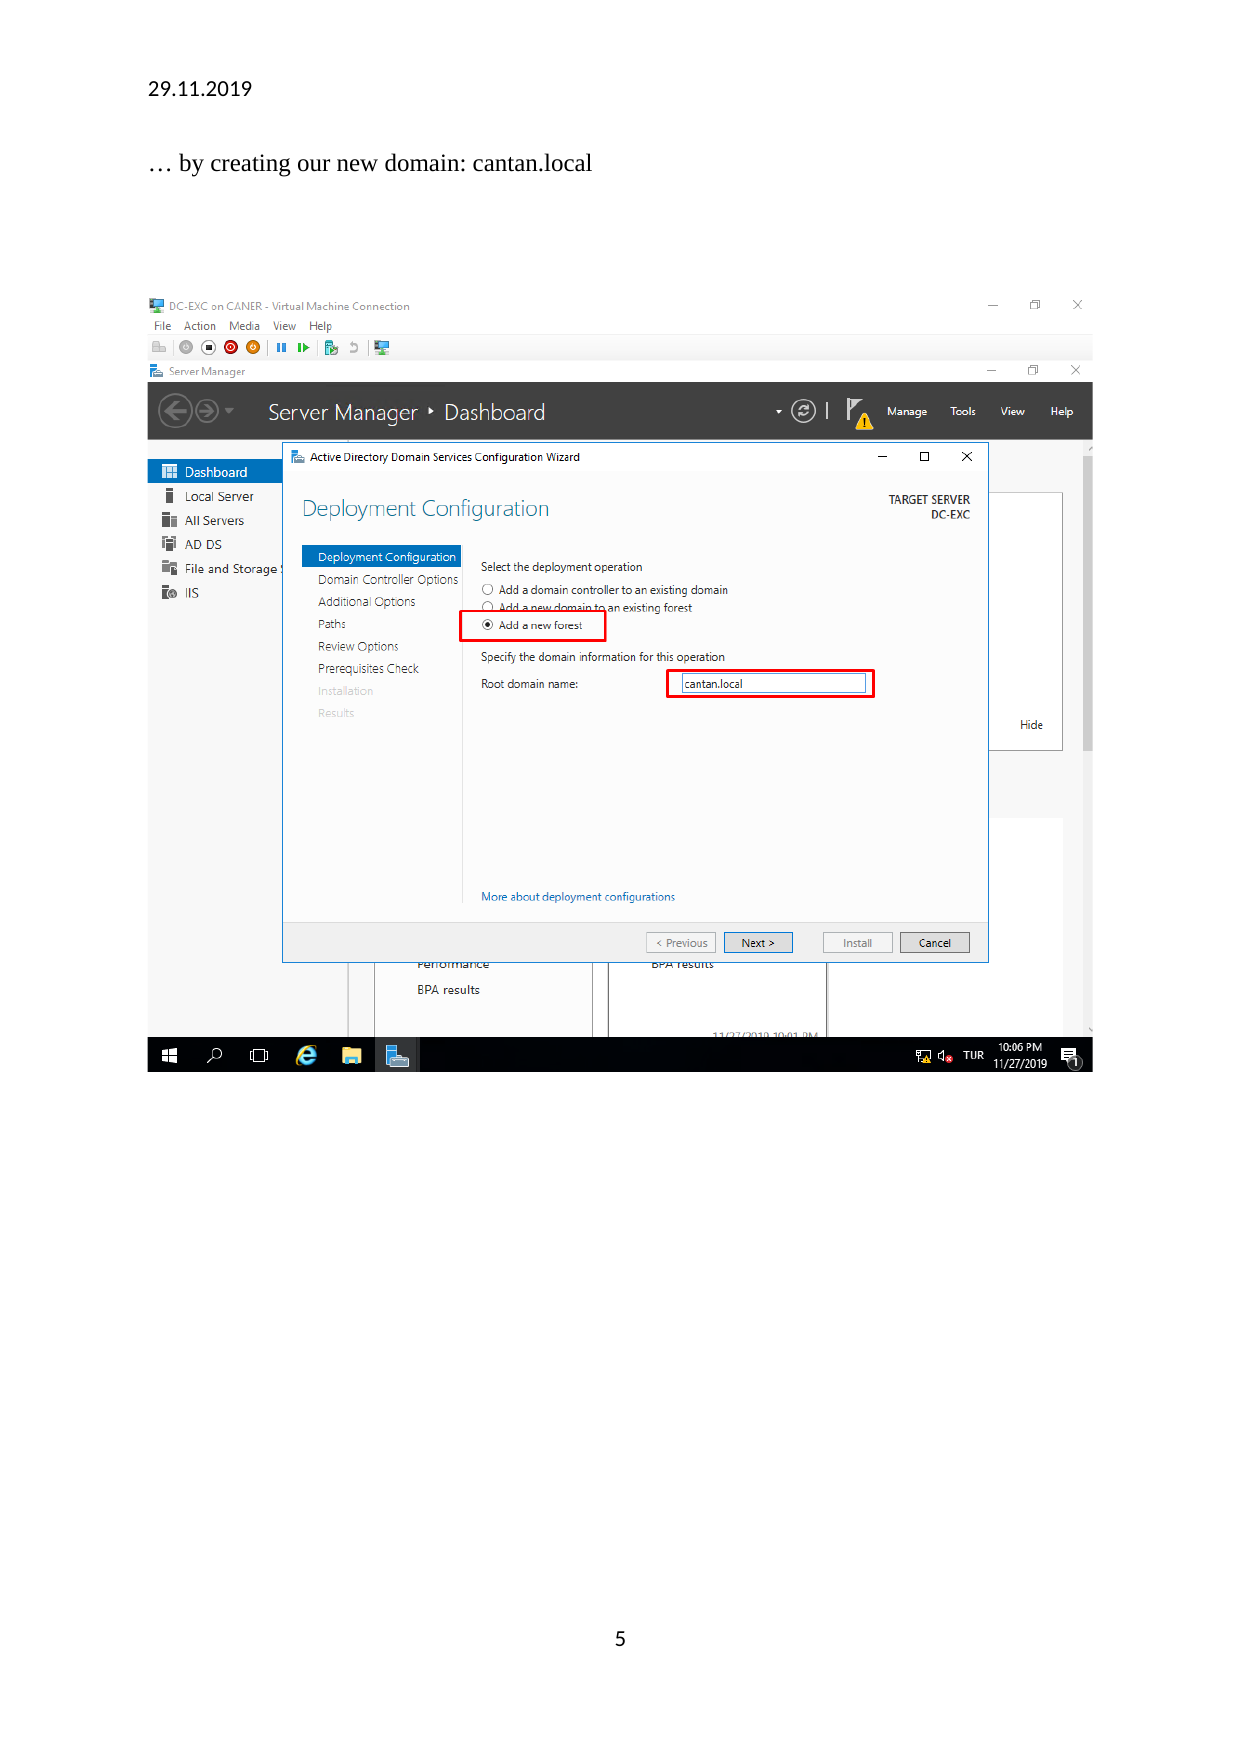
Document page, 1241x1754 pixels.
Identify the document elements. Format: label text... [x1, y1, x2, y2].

picture [147, 296, 1093, 1072]
text … by creating our new domain: cantan.local [148, 148, 1093, 176]
